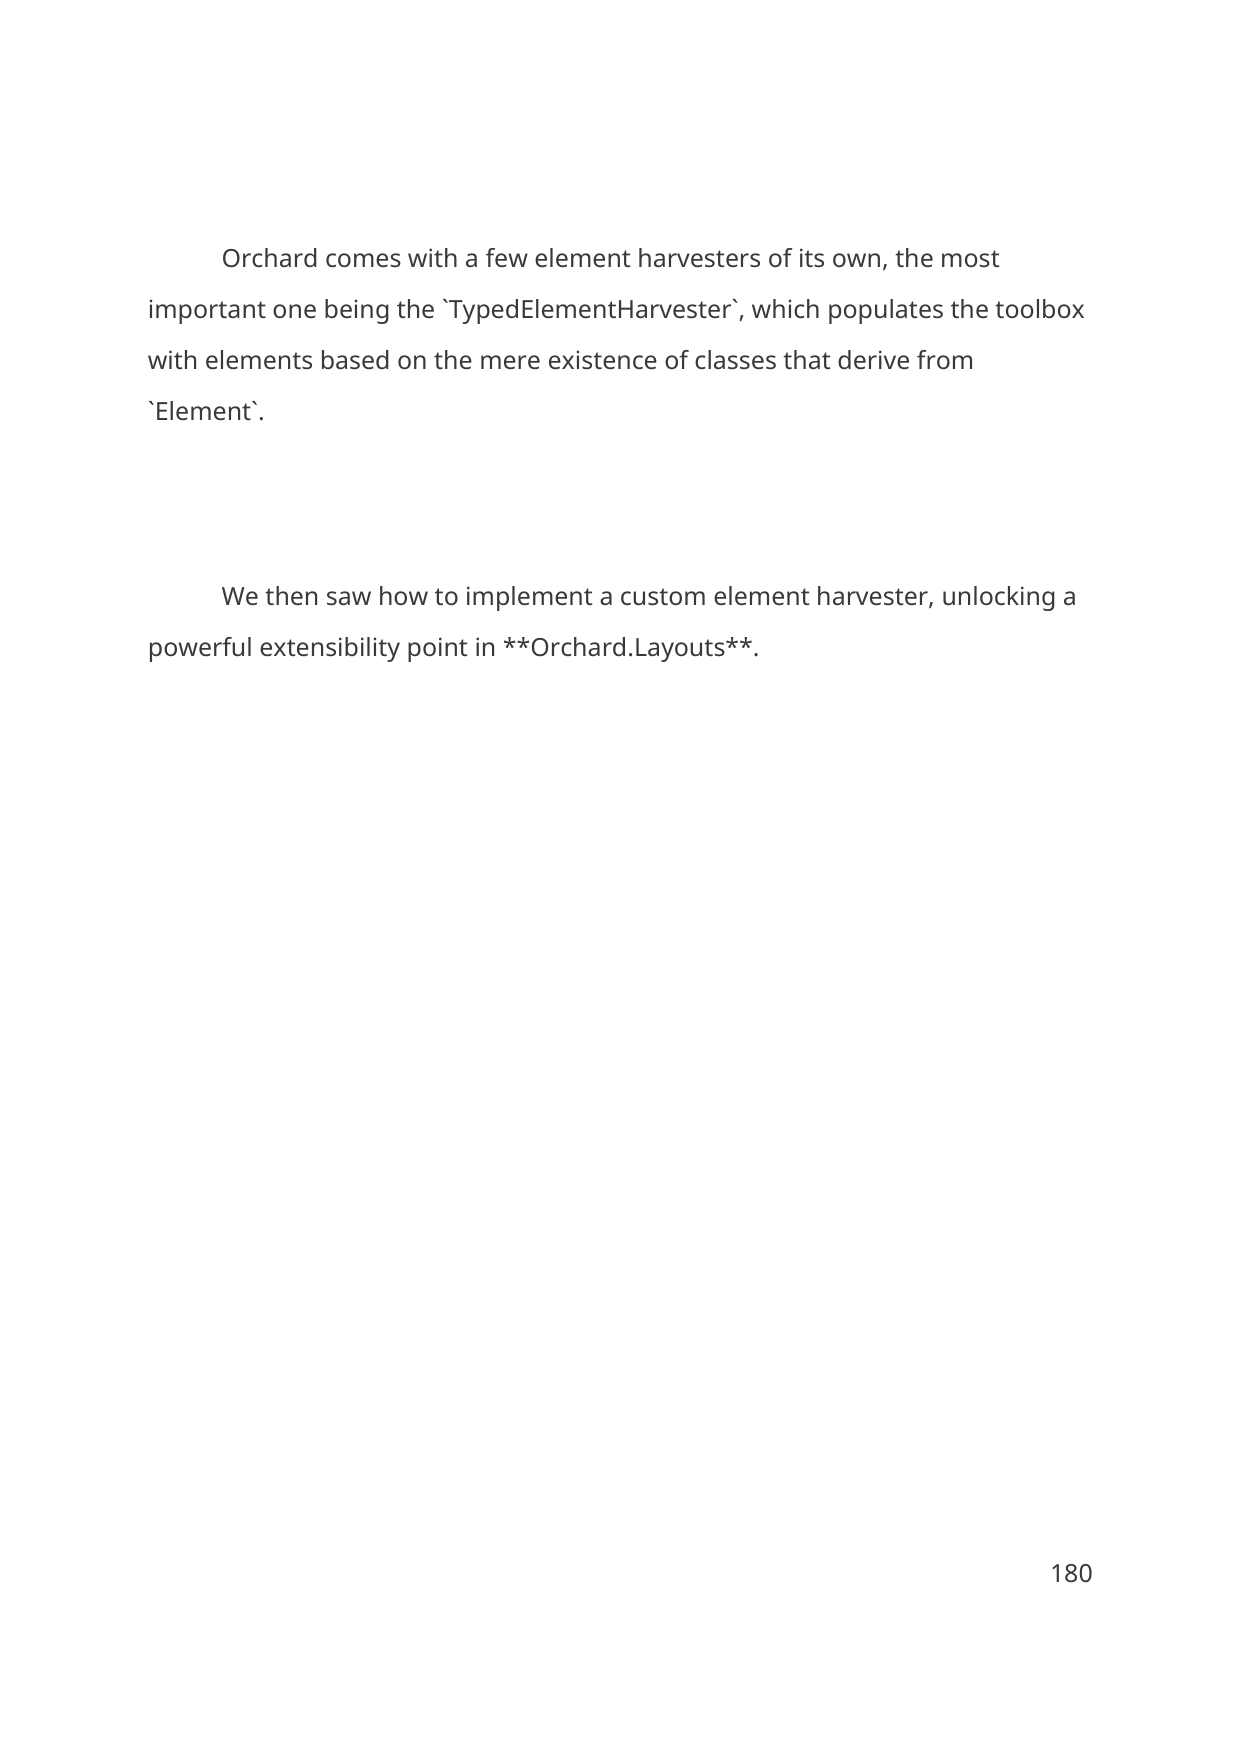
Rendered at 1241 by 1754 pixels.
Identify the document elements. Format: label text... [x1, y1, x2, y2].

text We then saw how to implement a custom element harvester, unlocking a powerful extensibility point in **Orchard.Layouts**. [148, 579, 1093, 664]
text Orchard comes with a few element harvesters of its own, the most important one being the `TypedElementHarvester`, which populates the toolbox with elements based on the mere existence of classes that derive from `Element`. [148, 240, 1093, 427]
